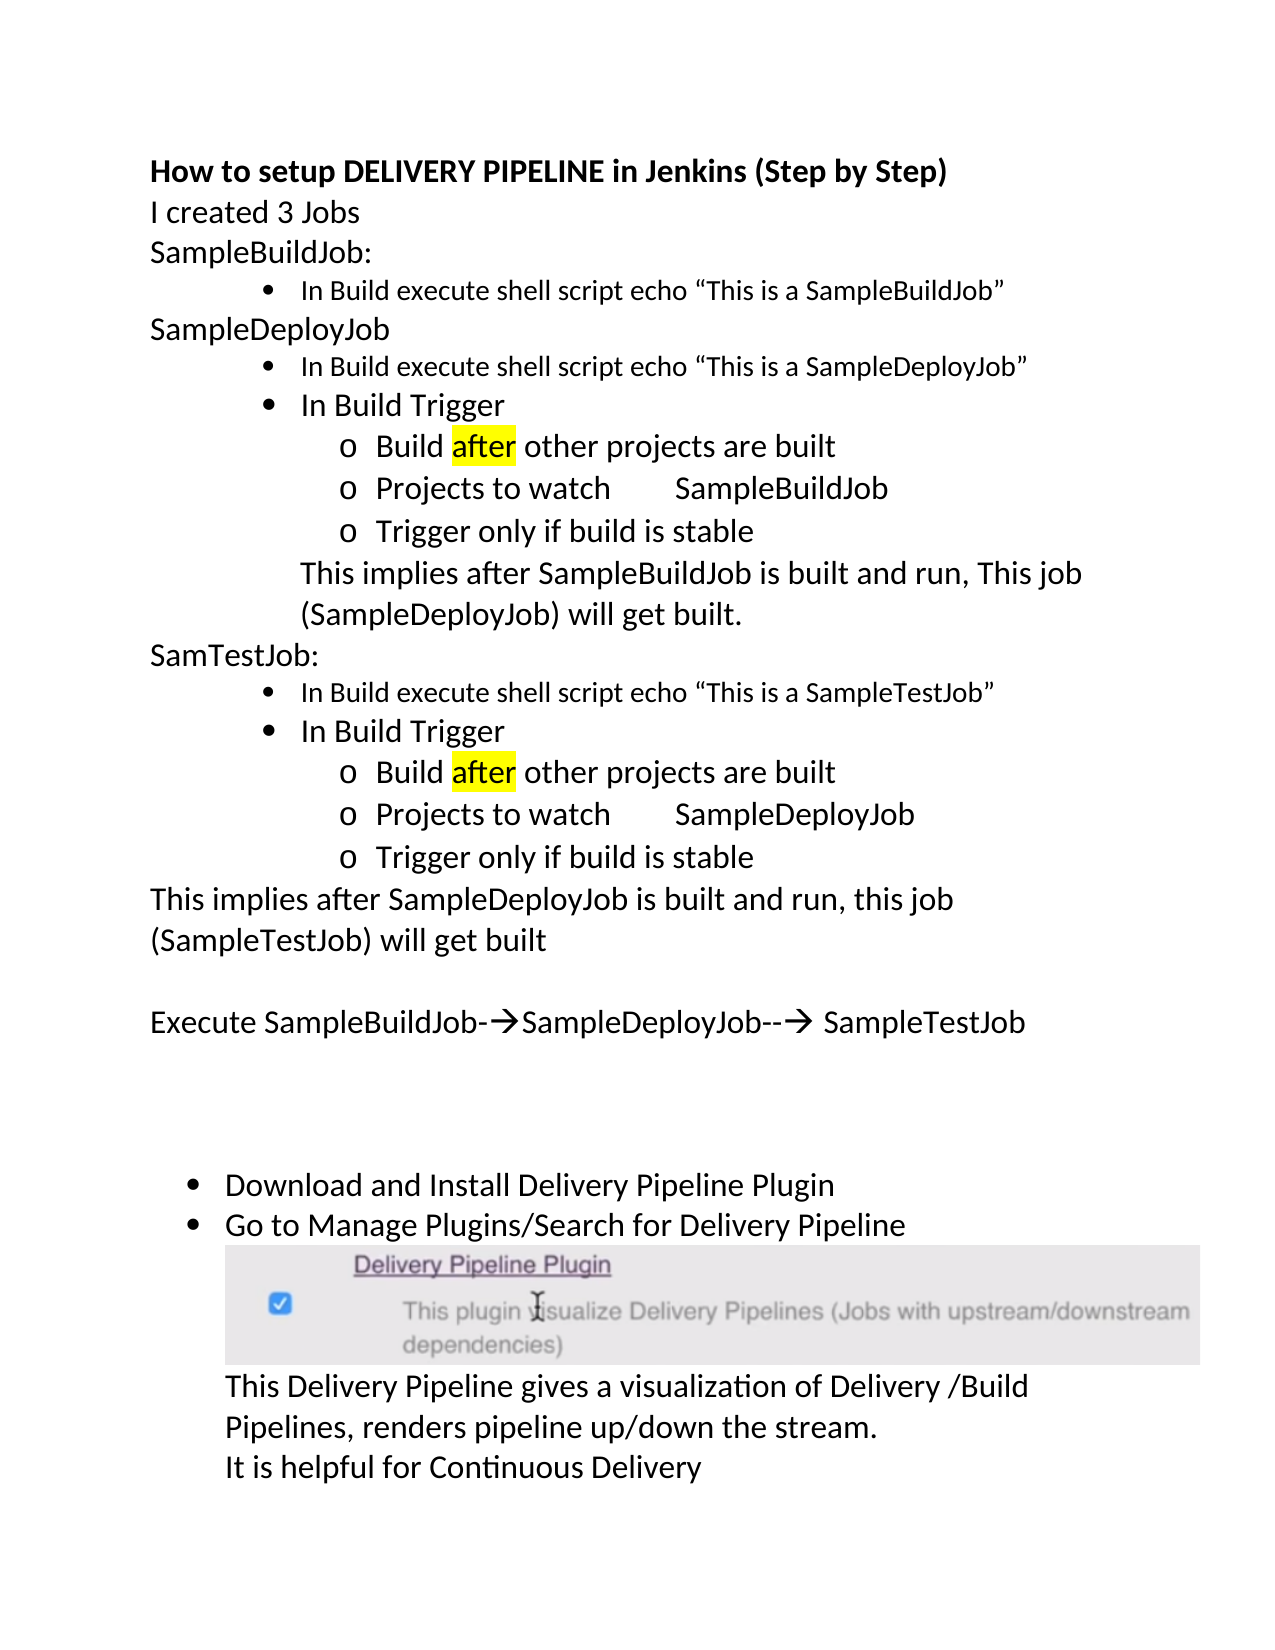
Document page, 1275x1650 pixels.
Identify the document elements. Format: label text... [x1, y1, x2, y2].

text Execute SampleBuildJob-SampleDeployJob-- SampleTestJob [150, 1001, 1125, 1041]
list Build after other projects are built [338, 751, 1125, 793]
list Go to Manage Plugins/Search for Delivery Pipeline [187, 1204, 1125, 1245]
text I created 3 Jobs [150, 191, 1125, 231]
list In Build execute shell script echo “This is a SampleTestJob” [263, 674, 1125, 710]
list In Build Trigger [263, 384, 1125, 425]
list This Delivery Pipeline gives a visualization of Delivery /Build Pipelines, renders pipeline up/down the stream. [225, 1365, 1125, 1446]
list Trigger only if build is stable [338, 836, 1125, 878]
text This implies after SampleBuildJob is built and run, This job (SampleDeployJob) will get built. [300, 552, 1125, 634]
text How to setup DELIVERY PIPELINE in Jenkins (Step by Step) [150, 150, 1125, 191]
list Trigger only if build is stable [338, 510, 1125, 552]
list Build after other projects are built [338, 425, 1125, 467]
list It is helpful for Continuous Delivery [225, 1446, 1125, 1487]
text This implies after SampleDeployJob is built and run, this job (SampleTestJob) will get built [150, 878, 1125, 960]
list Download and Install Delivery Pipeline Plugin [187, 1163, 1125, 1204]
list In Build execute shell script echo “This is a SampleDeployJob” [263, 348, 1125, 384]
list In Build execute shell script echo “This is a SampleBuildJob” [263, 272, 1125, 308]
list In Build Trigger [263, 710, 1125, 751]
list Projects to watch SampleDeployJob [338, 793, 1125, 836]
list Projects to watch SampleBuildJob [338, 467, 1125, 510]
text SamTestJob: [150, 634, 1125, 674]
picture [225, 1245, 1200, 1365]
text SampleBuildJob: [150, 231, 1125, 272]
text SampleDeployJob [150, 308, 1125, 348]
